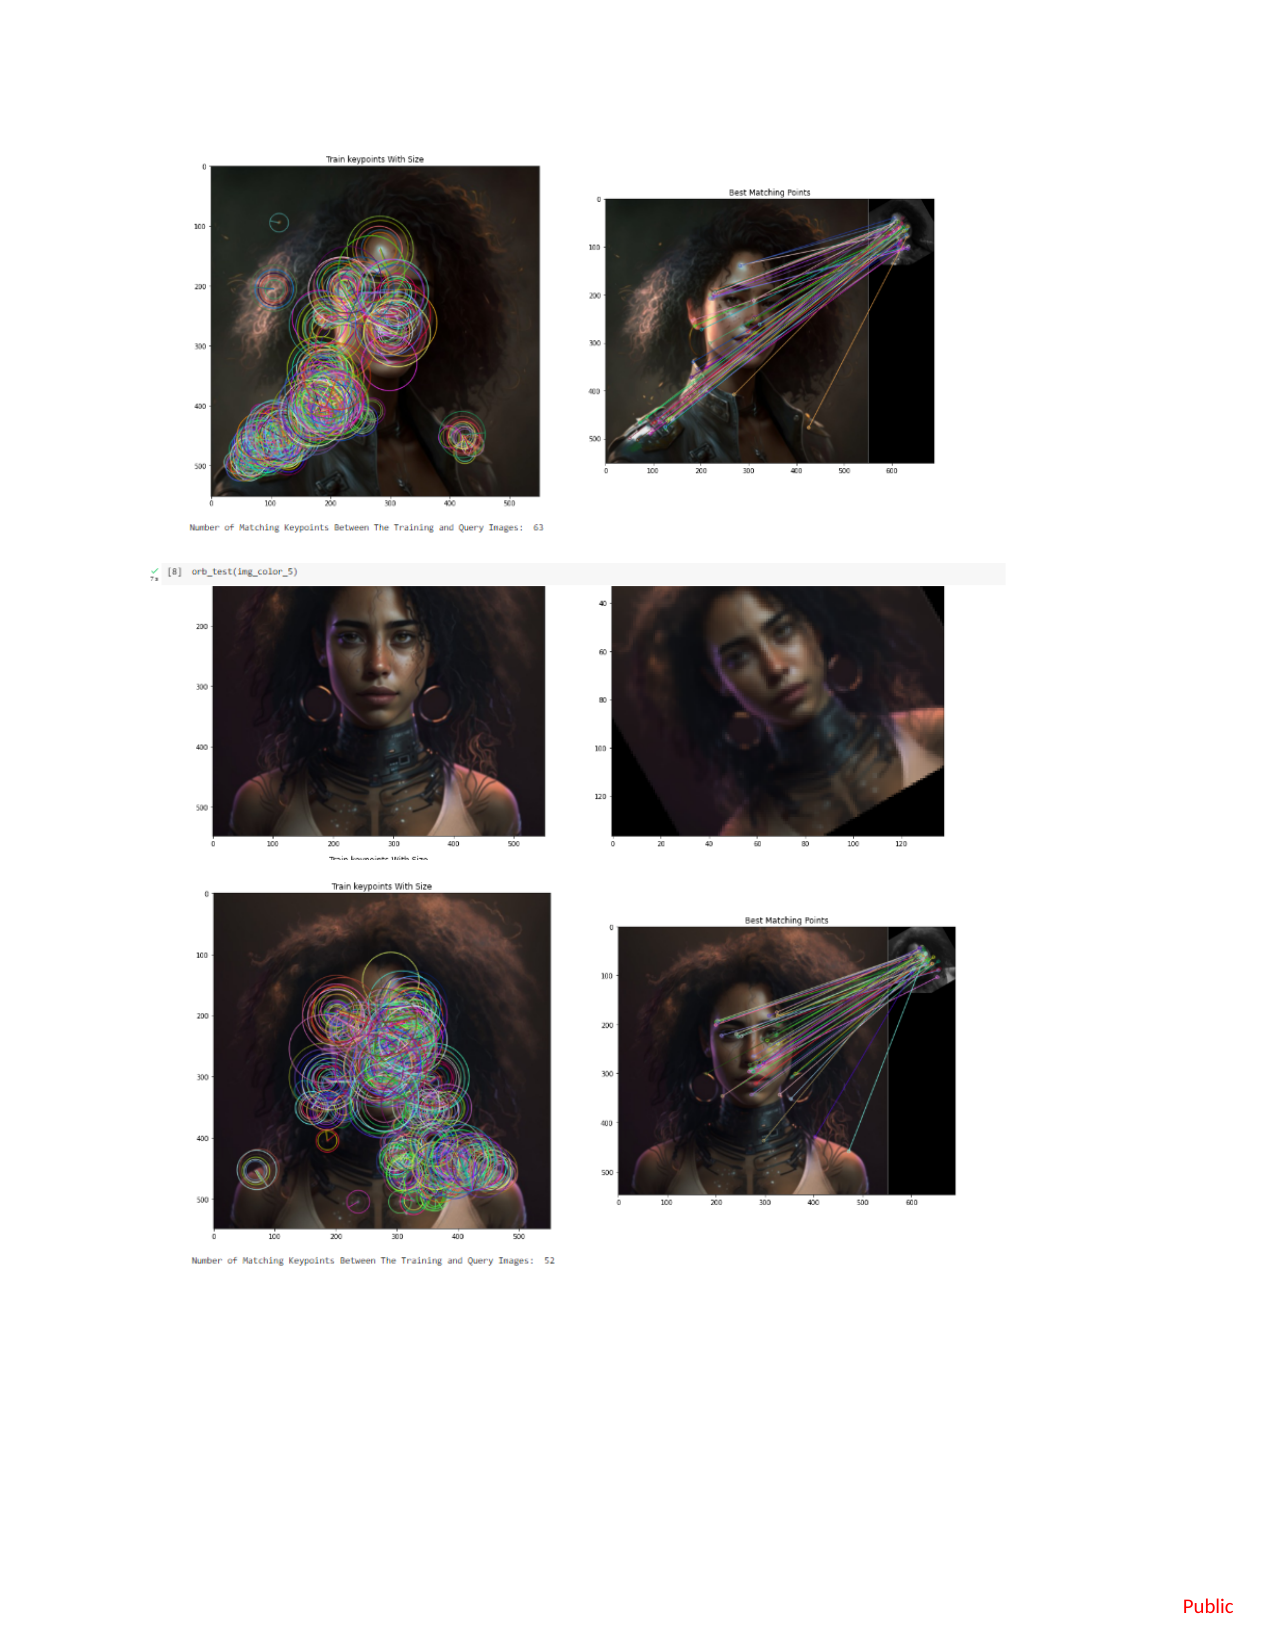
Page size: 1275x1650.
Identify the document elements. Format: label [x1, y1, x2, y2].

picture [150, 150, 954, 545]
picture [150, 563, 1006, 860]
picture [150, 878, 964, 1270]
